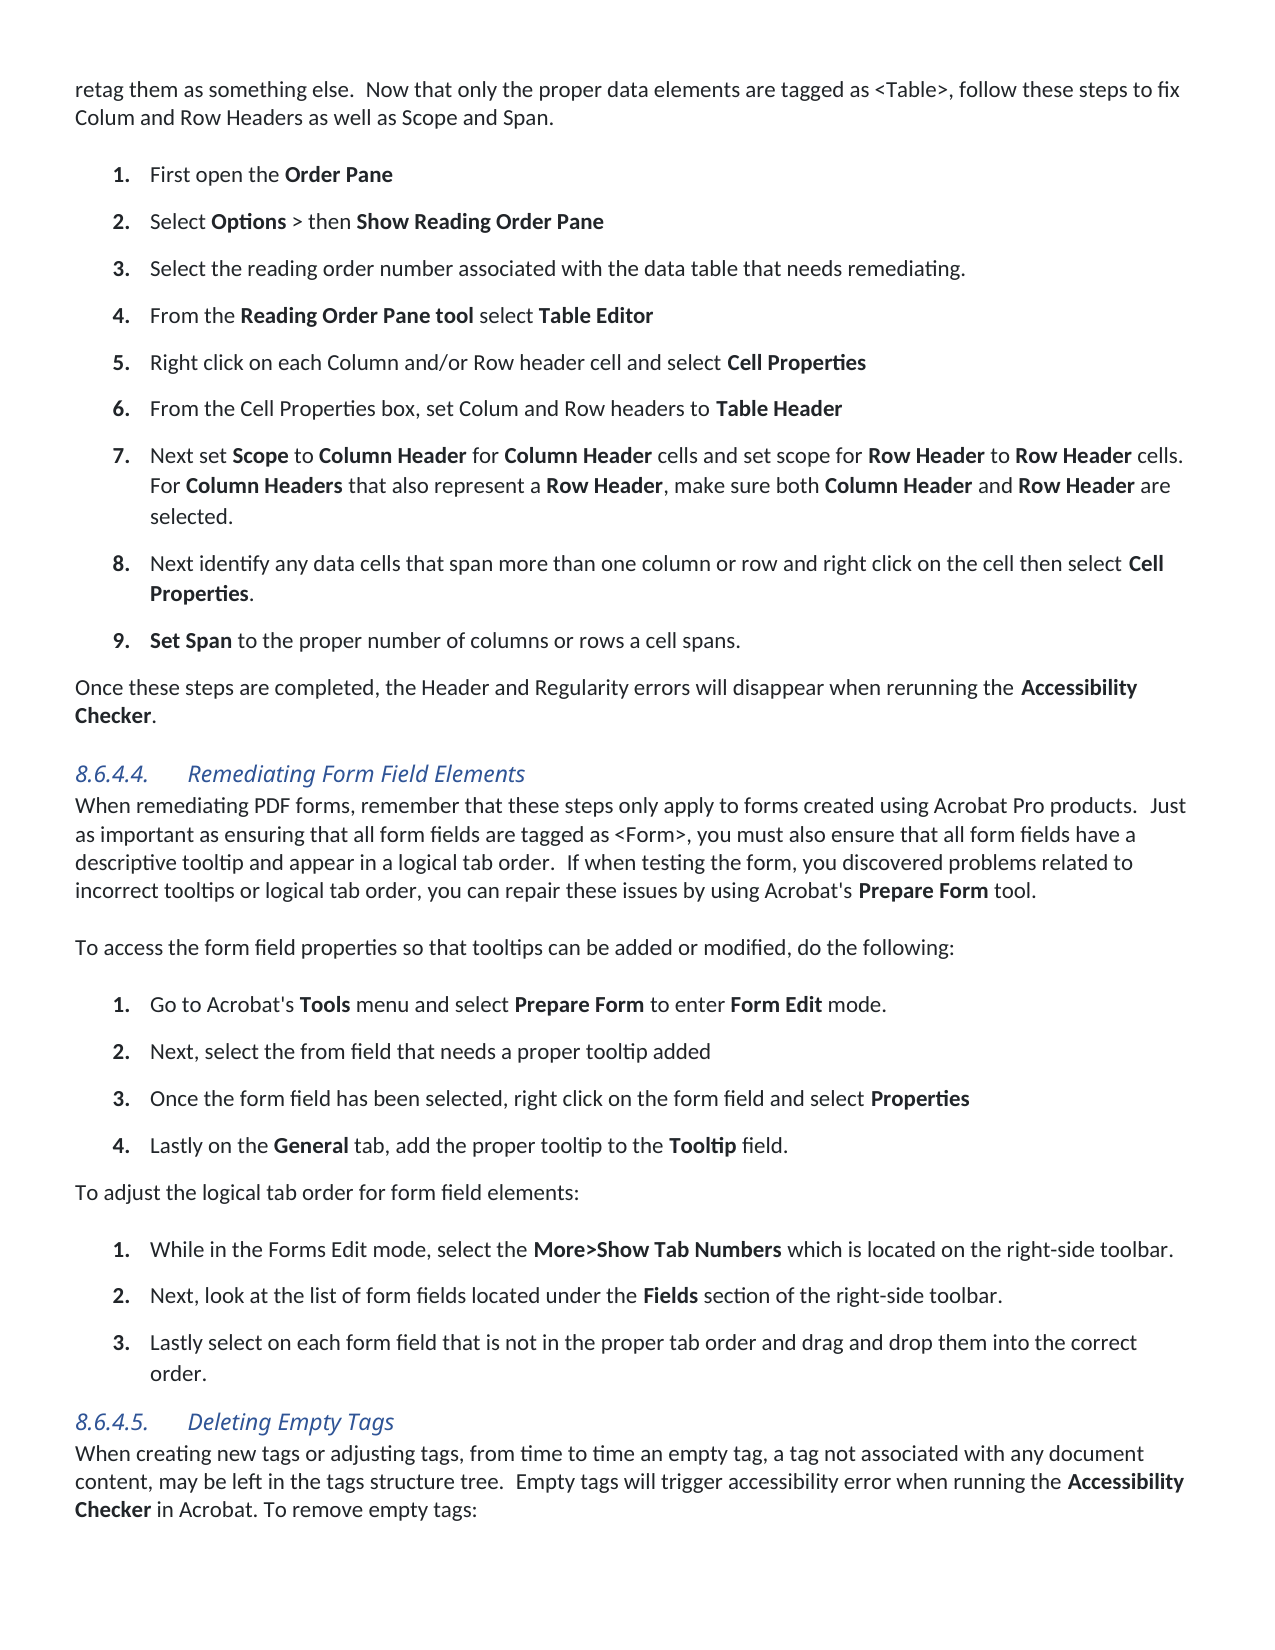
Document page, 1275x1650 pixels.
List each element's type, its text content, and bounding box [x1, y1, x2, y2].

text When remediating PDF forms, remember that these steps only apply to forms created using Acrobat Pro products. Just as important as ensuring that all form fields are tagged as <Form>, you must also ensure that all form fields have a descriptive tooltip and appear in a logical tab order. If when testing the form, you discovered problems related to incorrect tooltips or logical tab order, you can repair these issues by using Acrobat's Prepare Form tool. [75, 792, 1200, 904]
list Select the reading order number associated with the data table that needs remediating. [112, 254, 1200, 282]
list Next, select the from field that needs a proper tooltip added [112, 1037, 1200, 1065]
text To adjust the logical tab order for form field elements: [75, 1178, 1200, 1206]
list Select Options > then Show Reading Order Pane [112, 207, 1200, 235]
list From the Cell Properties box, set Colum and Row headers to Table Header [112, 394, 1200, 423]
text Remediating Form Field Elements [75, 758, 1200, 789]
text Deleting Empty Tags [75, 1406, 1200, 1437]
list Next set Scope to Column Header for Column Header cells and set scope for Row Header to Row Header cells. For Column Headers that also represent a Row Header, make sure both Column Header and Row Header are selected. [112, 441, 1200, 530]
list Lastly select on each form field that is not in the proper tab order and drag and drop them into the correct order. [112, 1328, 1200, 1387]
list Next identify any data cells that span more than one column or row and right click on the cell then select Cell Properties. [112, 549, 1200, 607]
list While in the Forms Edit mode, select the More>Show Tab Numbers which is located on the right-side toolbar. [112, 1235, 1200, 1263]
list Set Span to the proper number of columns or rows a cell spans. [112, 626, 1200, 654]
text When creating new tags or adjusting tags, from time to time an empty tag, a tag not associated with any document content, may be left in the tags structure tree. Empty tags will trigger accessibility error when running the Accessibility Checker in Acrobat. To remove empty tags: [75, 1439, 1200, 1523]
text To access the form field properties so that tooltips can be added or modified, do the following: [75, 933, 1200, 961]
list First open the Order Pane [112, 160, 1200, 188]
list Right click on each Column and/or Row header cell and select Cell Properties [112, 348, 1200, 376]
list Once the form field has been selected, right click on the form field and select Properties [112, 1084, 1200, 1112]
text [75, 75, 1200, 131]
list Go to Acrobat's Tools menu and select Prepare Form to enter Form Edit mode. [112, 990, 1200, 1018]
list Next, look at the list of form fields located under the Fields section of the right-side toolbar. [112, 1282, 1200, 1310]
text Once these steps are completed, the Header and Regularity errors will disappear when rerunning the Accessibility Checker. [75, 673, 1200, 729]
list From the Reading Order Pane tool select Table Editor [112, 301, 1200, 329]
list Lastly on the General tab, add the proper tooltip to the Tooltip field. [112, 1131, 1200, 1159]
